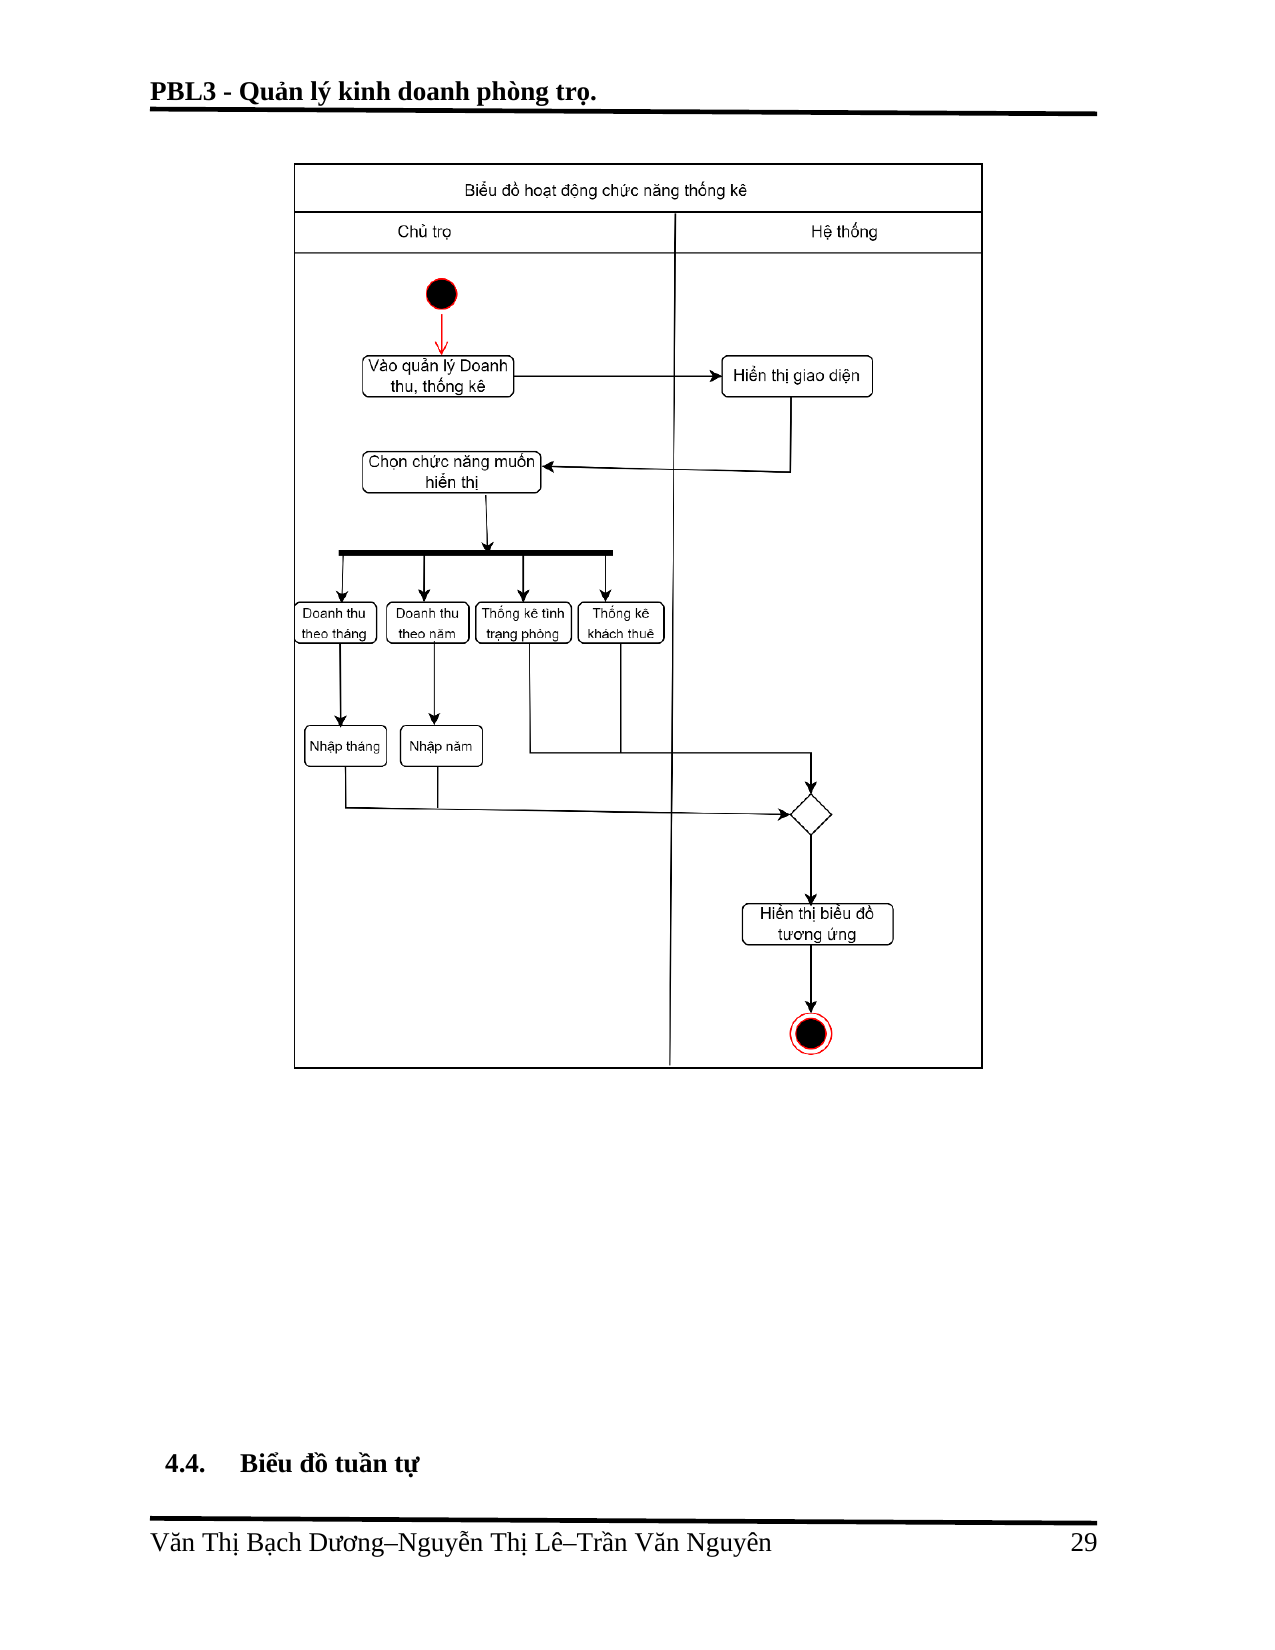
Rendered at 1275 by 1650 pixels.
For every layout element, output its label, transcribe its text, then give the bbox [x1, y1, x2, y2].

list Biểu đồ tuần tự [165, 1447, 1125, 1478]
picture [279, 150, 996, 1082]
